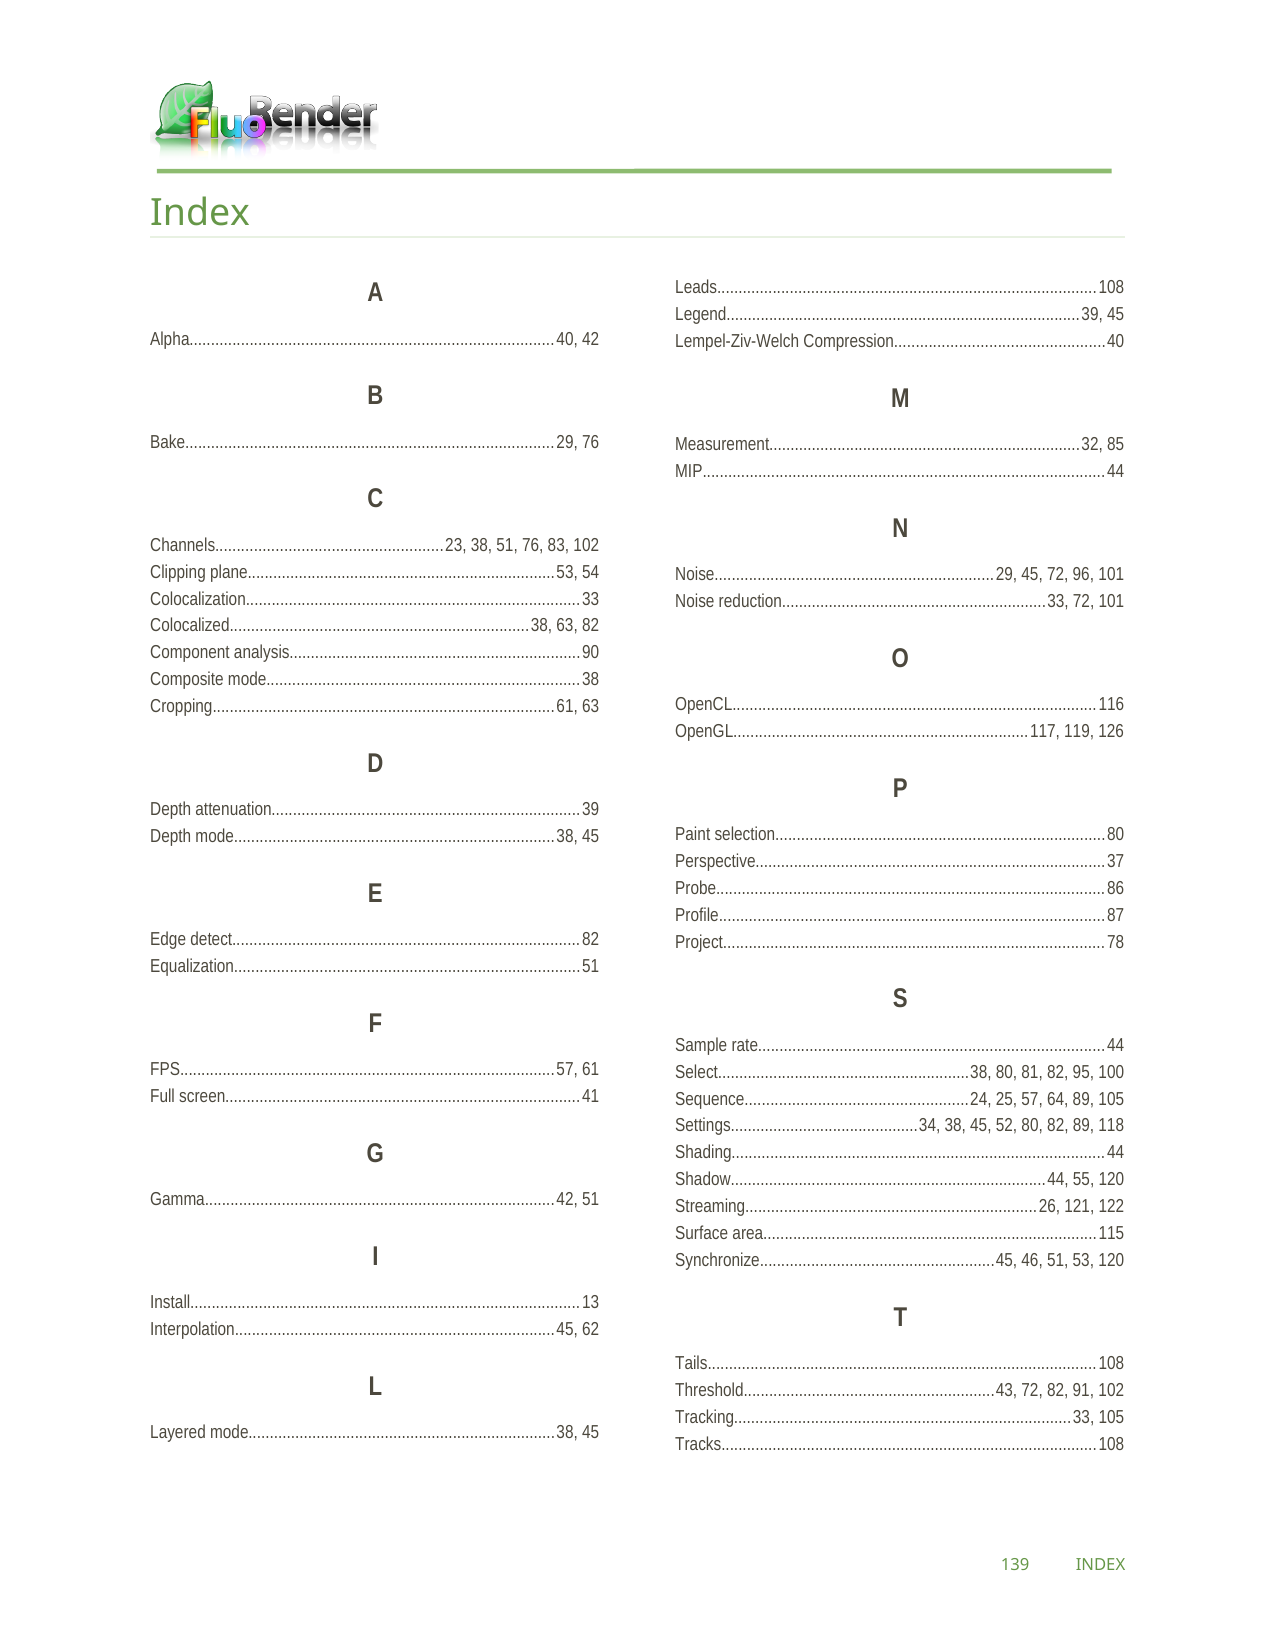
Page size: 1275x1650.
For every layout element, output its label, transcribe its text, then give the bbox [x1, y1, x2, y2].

subtitle N [675, 512, 1125, 543]
text Install 13 [150, 1291, 600, 1313]
subtitle A [150, 276, 600, 307]
text Probe 86 [675, 877, 1125, 898]
subtitle P [675, 772, 1125, 803]
subtitle S [675, 982, 1125, 1013]
text Sample rate 44 [675, 1034, 1125, 1055]
subtitle G [150, 1137, 600, 1168]
text Full screen 41 [150, 1085, 600, 1107]
text Depth attenuation 39 [150, 798, 600, 820]
text Project 78 [675, 931, 1125, 952]
text Colocalization 33 [150, 587, 600, 609]
text Interpolation 45, 62 [150, 1318, 600, 1340]
text Cropping 61, 63 [150, 695, 600, 717]
text MIP 44 [675, 460, 1125, 482]
text Tails 108 [675, 1352, 1125, 1373]
text Edge detect 82 [150, 928, 600, 950]
text Settings 34, 38, 45, 52, 80, 82, 89, 118 [675, 1114, 1125, 1136]
text Gamma 42, 51 [150, 1188, 600, 1210]
text Colocalized 38, 63, 82 [150, 614, 600, 636]
text Component analysis 90 [150, 641, 600, 663]
text Leads 108 [675, 276, 1125, 298]
text Tracking 33, 105 [675, 1406, 1125, 1427]
text Surface area 115 [675, 1222, 1125, 1243]
subtitle I [150, 1240, 600, 1271]
text Bake 29, 76 [150, 431, 600, 452]
text Streaming 26, 121, 122 [675, 1195, 1125, 1217]
text FPS 57, 61 [150, 1058, 600, 1080]
subtitle E [150, 877, 600, 908]
text Measurement 32, 85 [675, 433, 1125, 455]
text Select 38, 80, 81, 82, 95, 100 [675, 1061, 1125, 1082]
subtitle L [150, 1370, 600, 1401]
subtitle F [150, 1007, 600, 1038]
text Noise reduction 33, 72, 101 [675, 590, 1125, 612]
text Composite mode 38 [150, 668, 600, 690]
text Depth mode 38, 45 [150, 825, 600, 847]
subtitle D [150, 747, 600, 778]
text OpenCL 116 [675, 693, 1125, 715]
subtitle B [150, 379, 600, 410]
text Noise 29, 45, 72, 96, 101 [675, 563, 1125, 585]
text Threshold 43, 72, 82, 91, 102 [675, 1379, 1125, 1400]
text Shading 44 [675, 1141, 1125, 1163]
text Synchronize 45, 46, 51, 53, 120 [675, 1249, 1125, 1270]
subtitle Index [150, 185, 1125, 236]
text OpenGL 117, 119, 126 [675, 720, 1125, 742]
text Equalization 51 [150, 955, 600, 977]
text Paint selection 80 [675, 823, 1125, 845]
text Alpha 40, 42 [150, 327, 600, 349]
text Lempel-Ziv-Welch Compression 40 [675, 330, 1125, 352]
text Legend 39, 45 [675, 303, 1125, 325]
text Clipping plane 53, 54 [150, 561, 600, 582]
text Sequence 24, 25, 57, 64, 89, 105 [675, 1087, 1125, 1109]
text Tracks 108 [675, 1432, 1125, 1454]
text Shadow 44, 55, 120 [675, 1168, 1125, 1190]
subtitle O [675, 642, 1125, 673]
subtitle M [675, 382, 1125, 413]
text Layered mode 38, 45 [150, 1421, 600, 1443]
text Profile 87 [675, 904, 1125, 925]
subtitle C [150, 482, 600, 513]
subtitle T [675, 1301, 1125, 1332]
text Channels 23, 38, 51, 76, 83, 102 [150, 534, 600, 555]
text Perspective 37 [675, 850, 1125, 872]
picture [150, 75, 379, 162]
